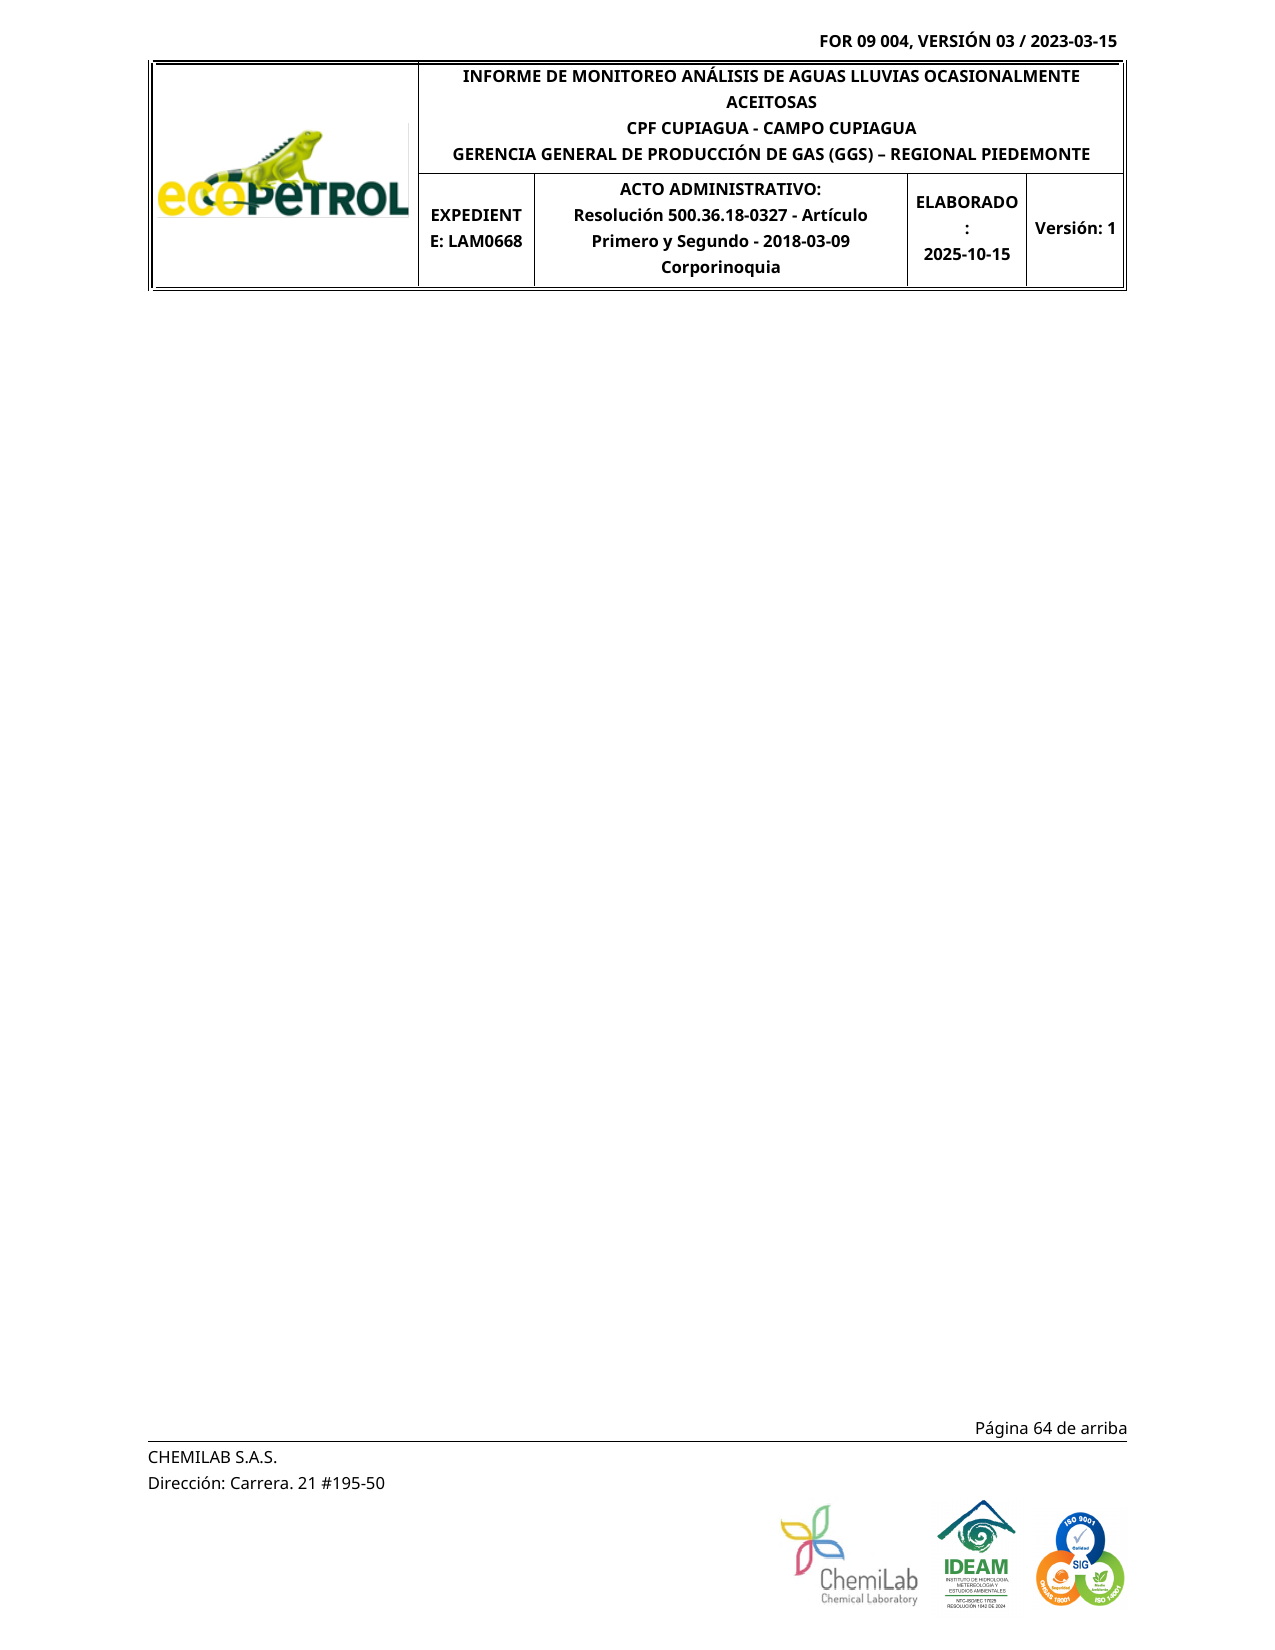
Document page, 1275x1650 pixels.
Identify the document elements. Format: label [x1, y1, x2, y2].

picture [157, 123, 411, 220]
picture [1032, 1507, 1128, 1610]
picture [775, 1497, 1024, 1620]
